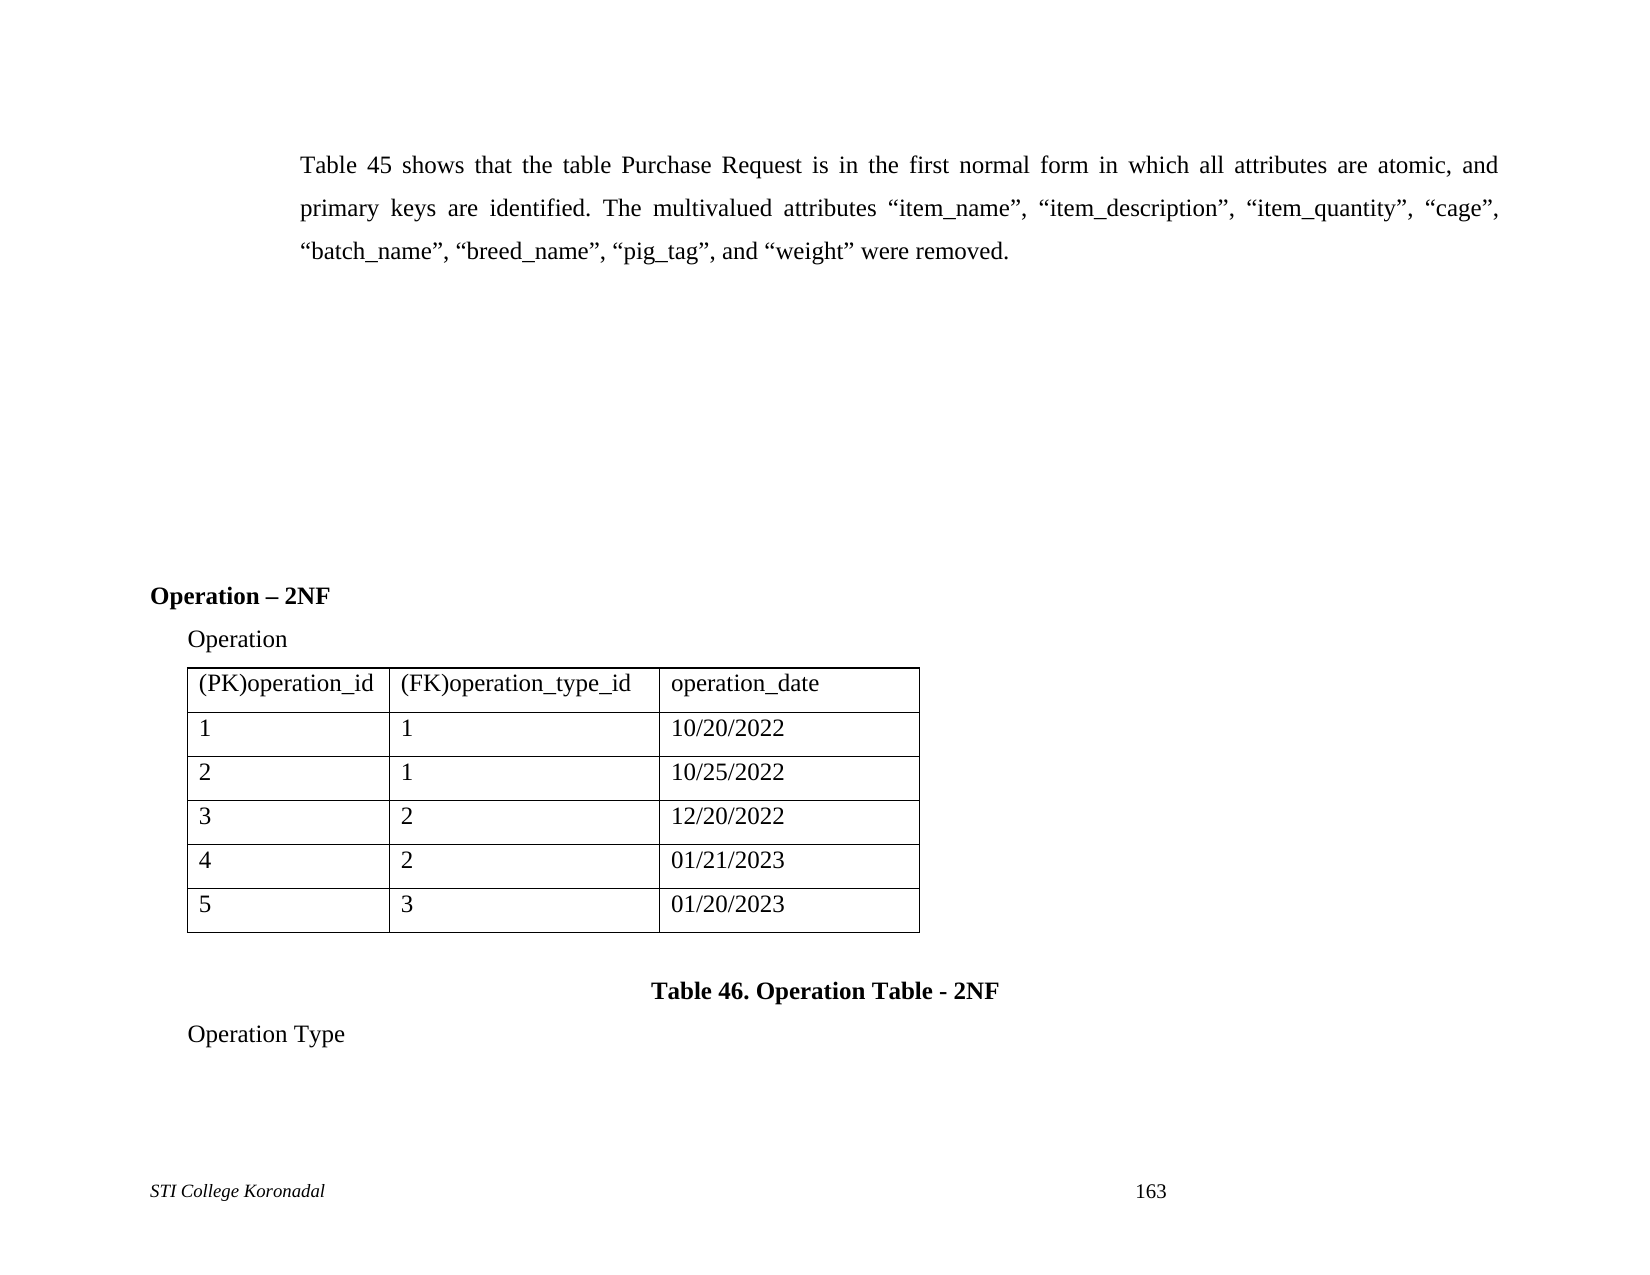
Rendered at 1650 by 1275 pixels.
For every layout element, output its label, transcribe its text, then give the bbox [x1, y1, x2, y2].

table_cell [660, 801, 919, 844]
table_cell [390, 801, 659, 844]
text Operation [150, 624, 1500, 653]
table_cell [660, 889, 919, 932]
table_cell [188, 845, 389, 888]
text Table 45 shows that the table Purchase Request is in the first normal form in which all attributes are atomic, and primary keys are identified. The multivalued attributes “item_name”, “item_description”, “item_quantity”, “cage”, “batch_name”, “breed_name”, “pig_tag”, and “weight” were removed. [300, 150, 1500, 265]
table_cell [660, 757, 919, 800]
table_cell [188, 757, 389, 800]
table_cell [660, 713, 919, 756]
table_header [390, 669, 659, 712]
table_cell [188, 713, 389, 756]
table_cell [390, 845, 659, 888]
text Table 46. Operation Table - 2NF [150, 976, 1500, 1005]
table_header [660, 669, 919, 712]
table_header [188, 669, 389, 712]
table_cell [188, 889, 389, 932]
text Operation – 2NF [150, 581, 1500, 610]
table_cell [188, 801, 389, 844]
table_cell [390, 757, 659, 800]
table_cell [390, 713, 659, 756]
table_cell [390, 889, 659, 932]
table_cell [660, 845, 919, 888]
text Operation Type [150, 1019, 1500, 1048]
